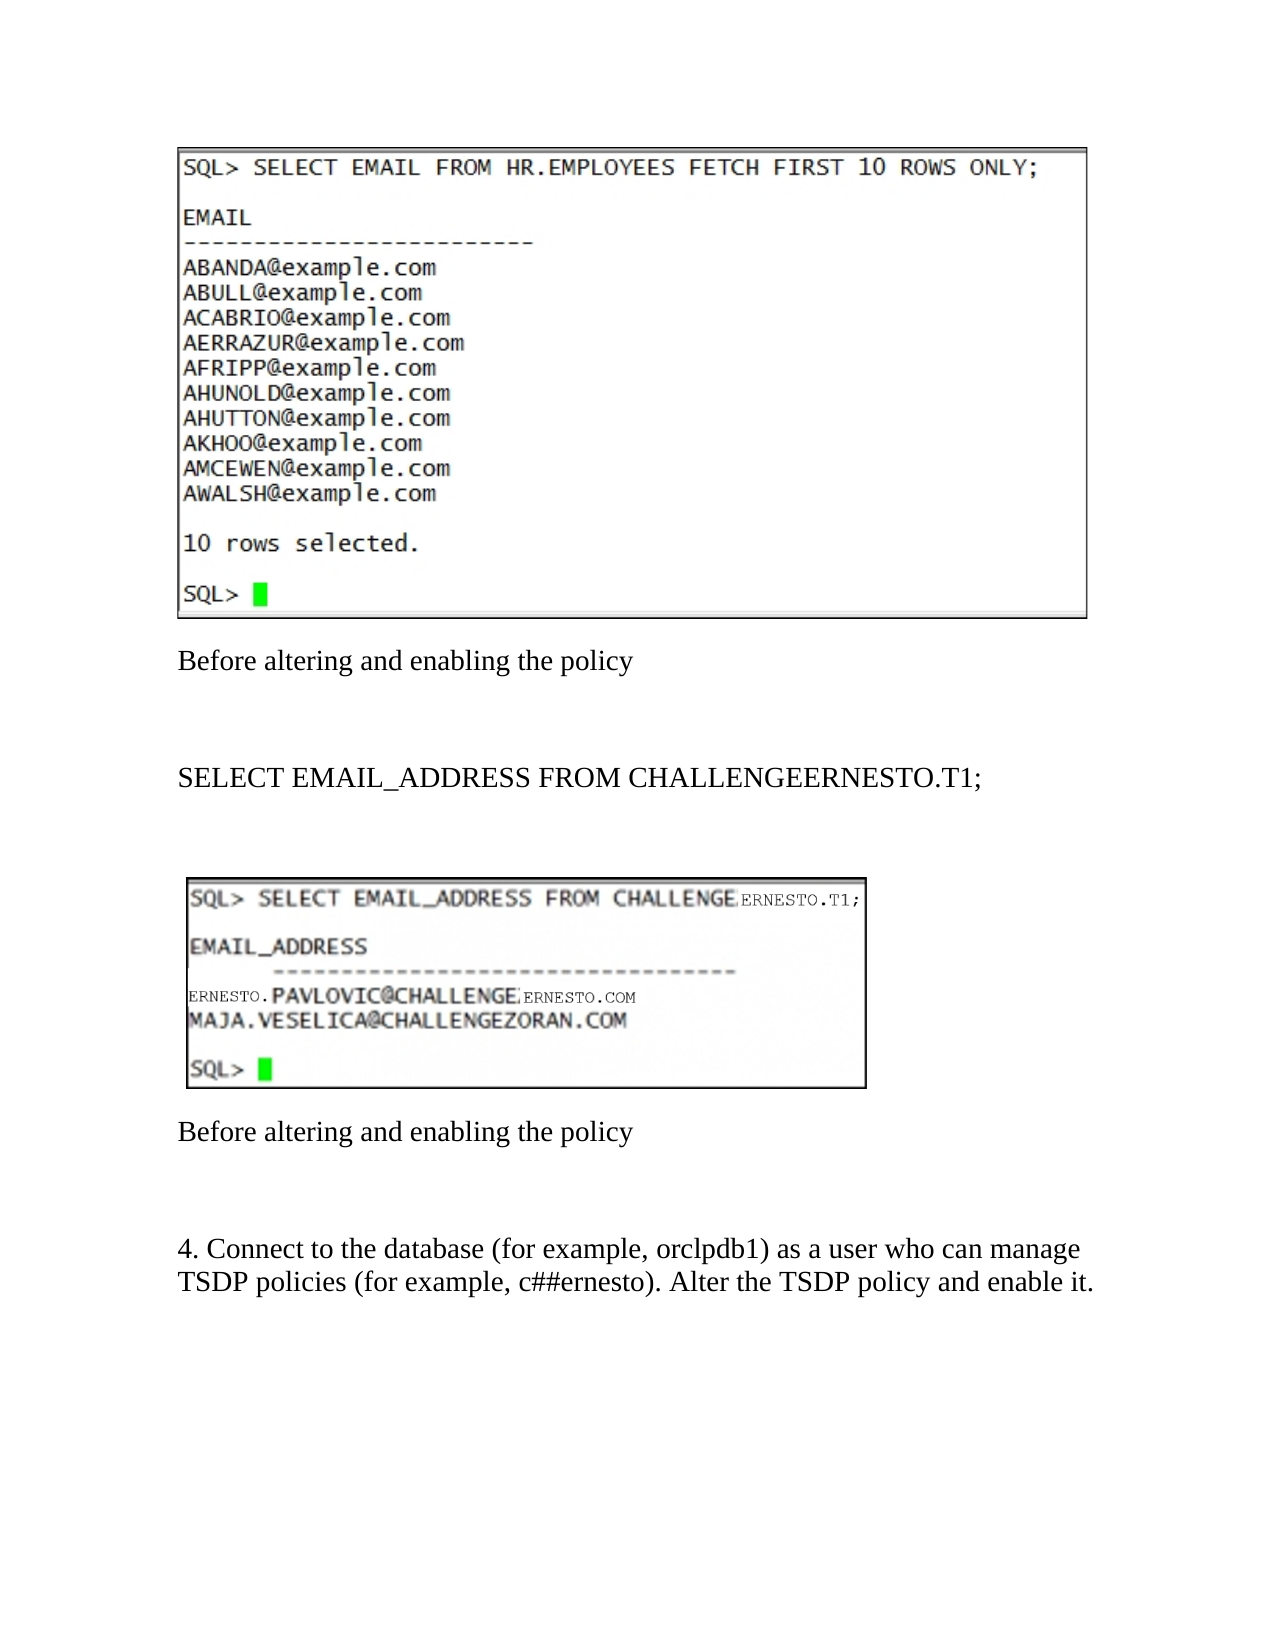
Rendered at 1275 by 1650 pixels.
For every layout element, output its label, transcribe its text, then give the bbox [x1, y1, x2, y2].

picture [177, 877, 873, 1089]
text Before altering and enabling the policy [177, 1114, 1098, 1147]
text Before altering and enabling the policy [177, 643, 1098, 677]
picture [177, 147, 1088, 619]
text SELECT EMAIL_ADDRESS FROM CHALLENGEERNESTO.T1; [177, 761, 1098, 794]
text 4. Connect to the database (for example, orclpdb1) as a user who can manage TSDP policies (for example, c##ernesto). Alter the TSDP policy and enable it. [177, 1231, 1098, 1298]
